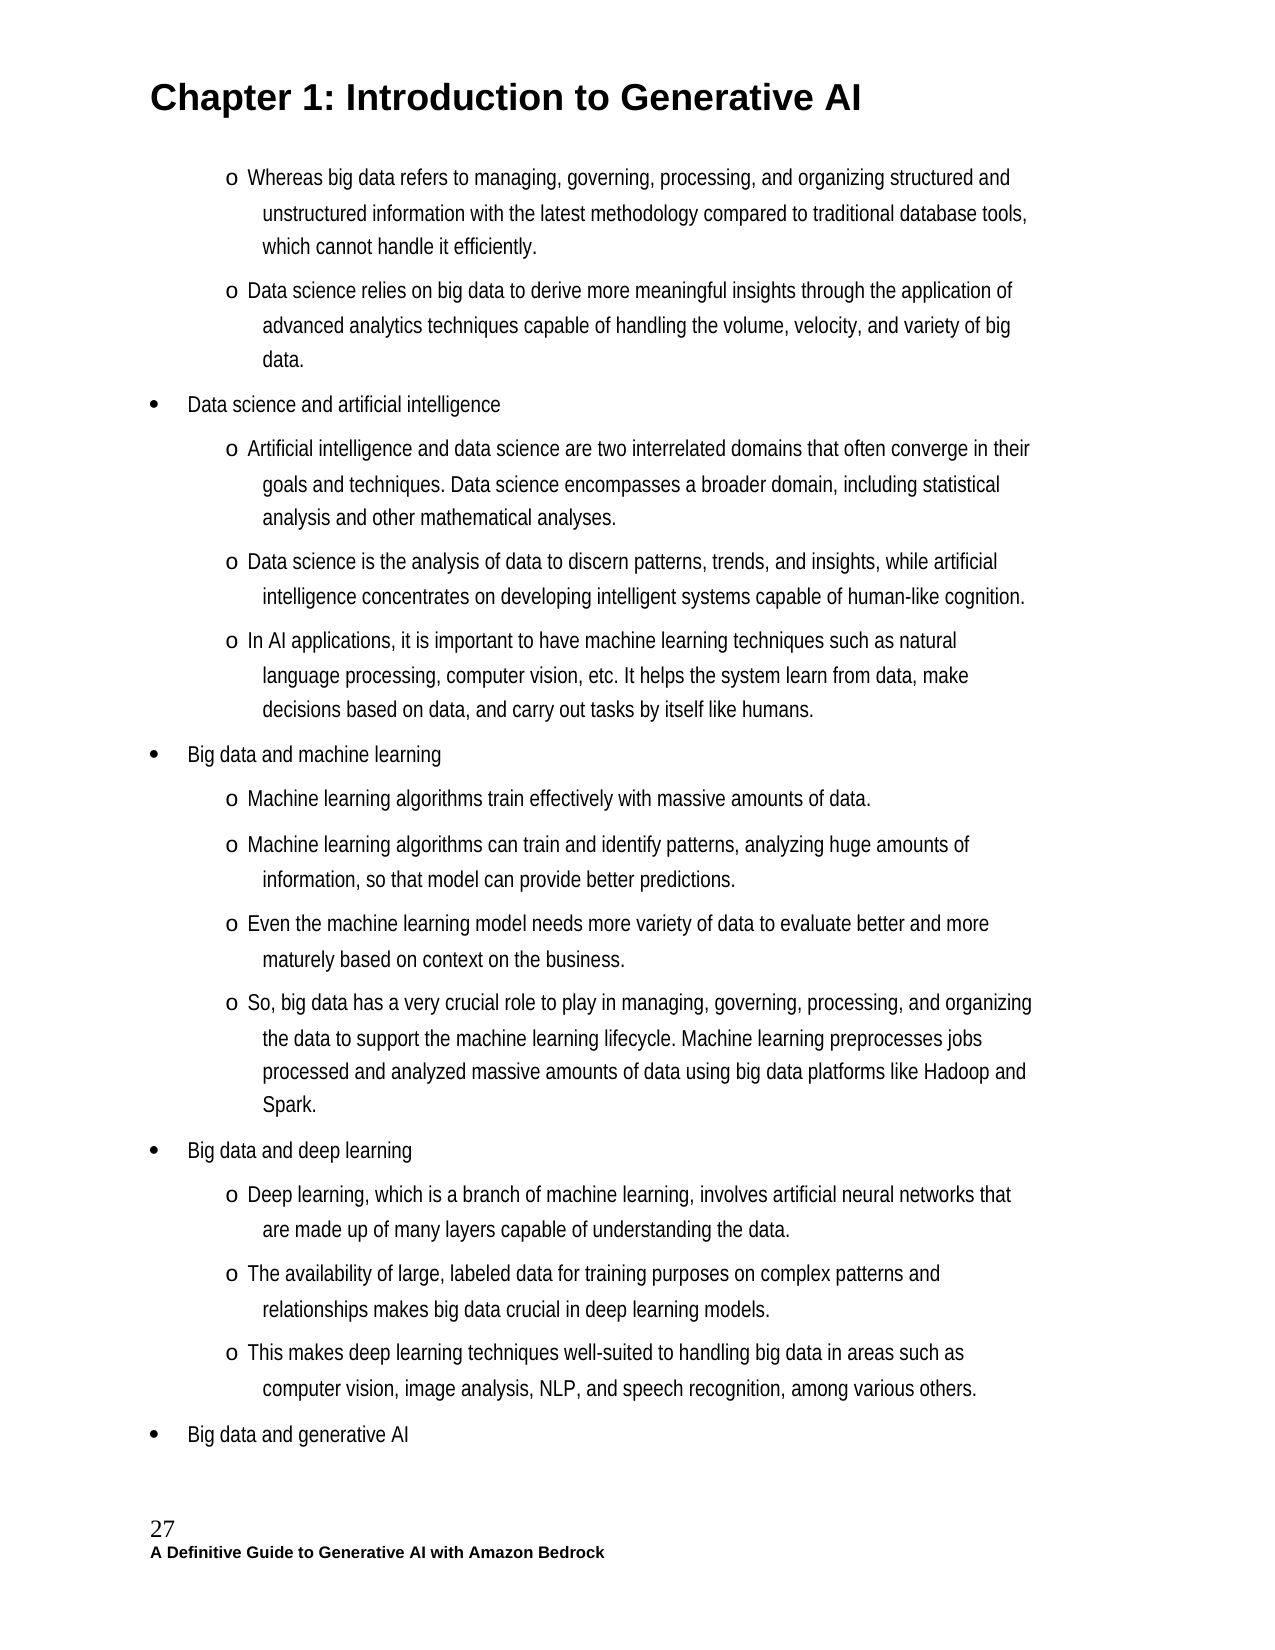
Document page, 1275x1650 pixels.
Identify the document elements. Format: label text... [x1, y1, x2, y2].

list Deep learning, which is a branch of machine learning, involves artificial neural networks that are made up of many layers capable of understanding the data. [225, 1176, 1035, 1243]
list Machine learning algorithms train effectively with massive amounts of data. [225, 780, 1035, 813]
list So, big data has a very crucial role to play in managing, governing, processing, and organizing the data to support the machine learning lifecycle. Machine learning preprocesses jobs processed and analyzed massive amounts of data using big data platforms like Hadoop and Spark. [225, 984, 1035, 1118]
list Big data and machine learning [150, 734, 1035, 768]
list Even the machine learning model needs more variety of data to evaluate better and more maturely based on context on the business. [225, 905, 1035, 972]
list Data science and artificial intelligence [150, 384, 1035, 418]
list Artificial intelligence and data science are two interrelated domains that often converge in their goals and techniques. Data science encompasses a broader domain, including statistical analysis and other mathematical analyses. [225, 430, 1035, 530]
list This makes deep learning techniques well-suited to handling big data in areas such as computer vision, image analysis, NLP, and speech recognition, among various others. [225, 1334, 1035, 1401]
list Data science is the analysis of data to discern patterns, trends, and insights, while artificial intelligence concentrates on developing intelligent systems capable of human-like cognition. [225, 543, 1035, 609]
list The availability of large, labeled data for training purposes on complex patterns and relationships makes big data crucial in deep learning models. [225, 1255, 1035, 1322]
list Big data and generative AI [150, 1413, 1035, 1447]
list Data science relies on big data to derive more meaningful insights through the application of advanced analytics techniques capable of handling the volume, velocity, and variety of big data. [225, 272, 1035, 372]
list Whereas big data refers to managing, governing, processing, and organizing structured and unstructured information with the latest methodology compared to traditional database tools, which cannot handle it efficiently. [225, 159, 1035, 259]
list Big data and deep learning [150, 1130, 1035, 1163]
list In AI applications, it is important to have machine learning techniques such as natural language processing, computer vision, etc. It helps the system learn from data, make decisions based on data, and carry out tasks by itself like humans. [225, 622, 1035, 722]
list Machine learning algorithms can train and identify patterns, analyzing huge amounts of information, so that model can provide better predictions. [225, 826, 1035, 893]
